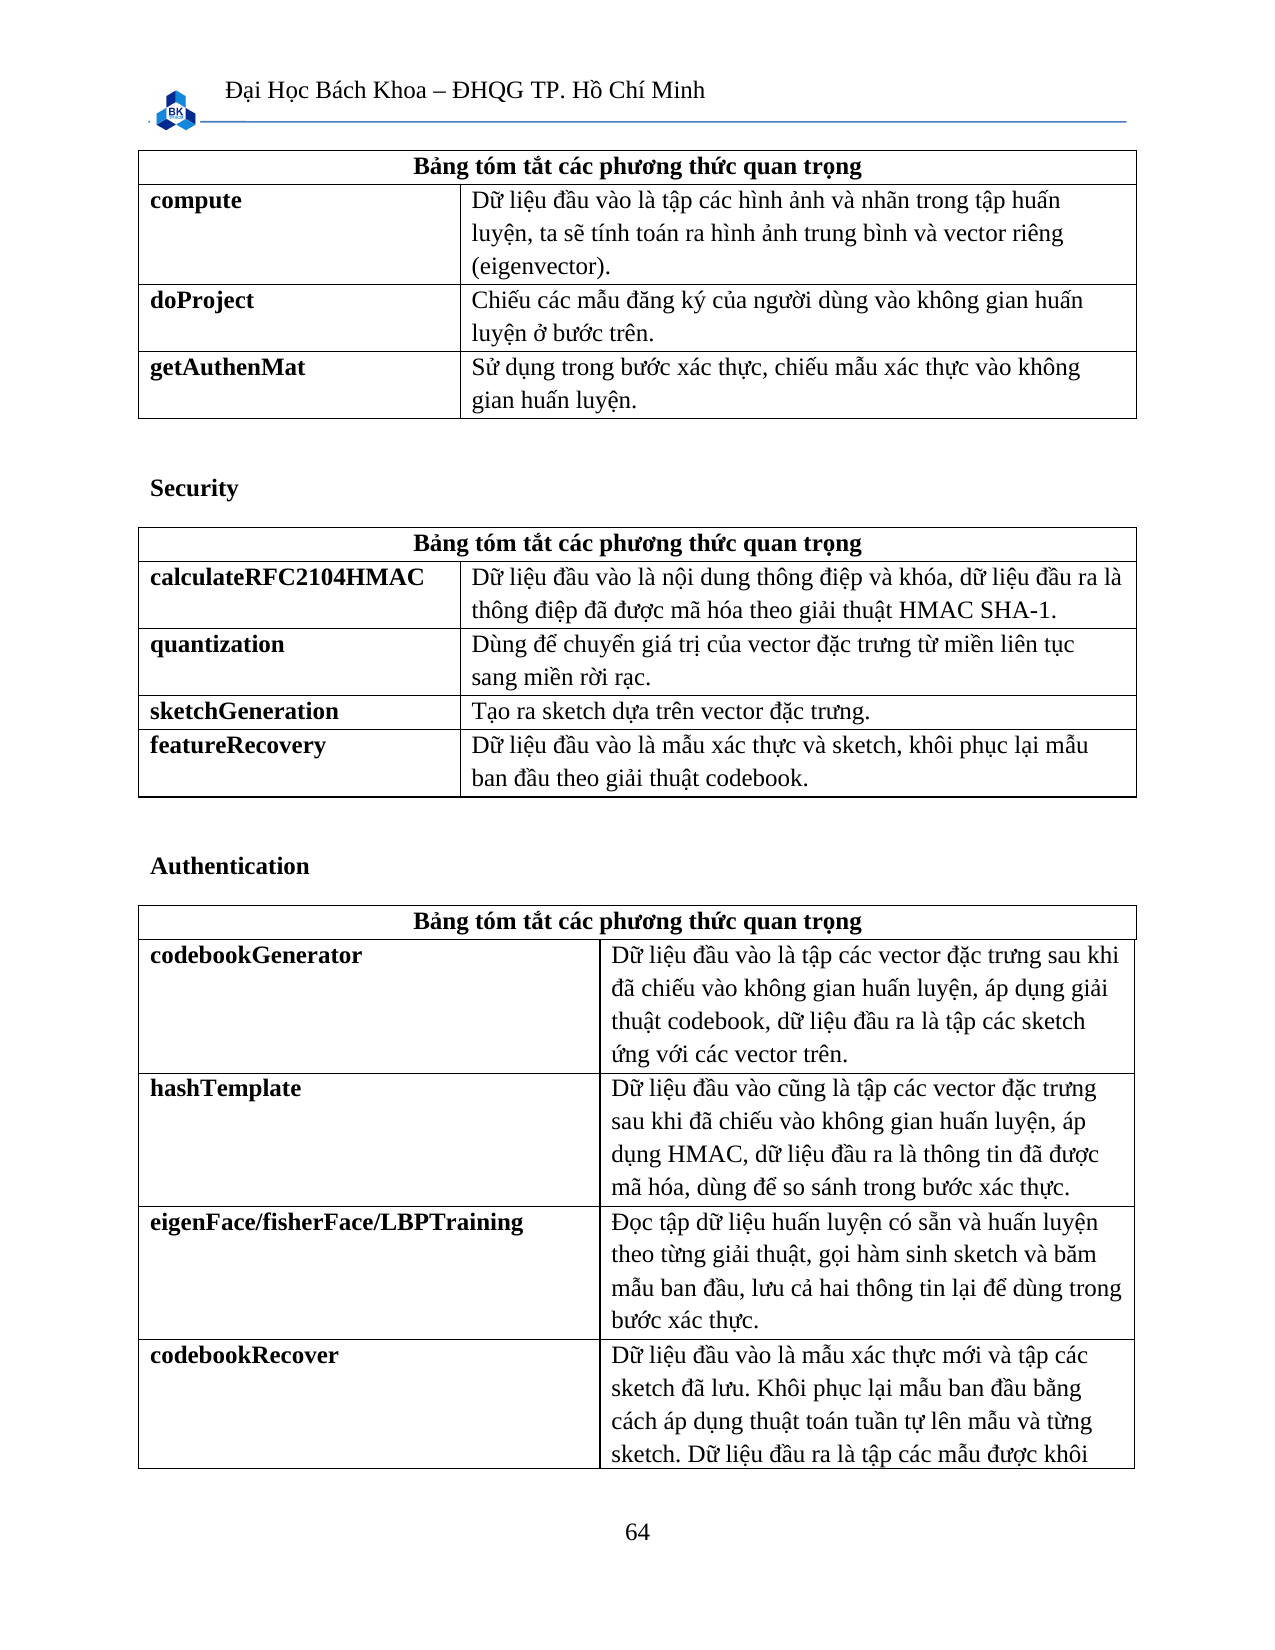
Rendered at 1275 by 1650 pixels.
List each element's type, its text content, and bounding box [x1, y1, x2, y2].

table_cell calculateRFC2104HMAC [139, 562, 460, 628]
picture [150, 87, 200, 138]
table_cell Dữ liệu đầu vào là mẫu xác thực và sketch, khôi phục lại mẫu ban đầu theo giải thuật codebook. [461, 730, 1136, 796]
text Authentication [150, 851, 1125, 880]
table_cell eigenFace/fisherFace/LBPTraining [139, 1207, 599, 1339]
table_cell Tạo ra sketch dựa trên vector đặc trưng. [461, 696, 1136, 729]
table_header Bảng tóm tắt các phương thức quan trọng [139, 906, 1136, 939]
table_cell Dữ liệu đầu vào là tập các vector đặc trưng sau khi đã chiếu vào không gian huấn luyện, áp dụng giải thuật codebook, dữ liệu đầu ra là tập các sketch ứng với các vector trên. [601, 940, 1134, 1072]
table_cell hashTemplate [139, 1074, 599, 1206]
table_cell quantization [139, 629, 460, 695]
table_header Bảng tóm tắt các phương thức quan trọng [139, 528, 1136, 561]
table_cell Sử dụng trong bước xác thực, chiếu mẫu xác thực vào không gian huấn luyện. [461, 352, 1136, 418]
table_cell Dùng để chuyển giá trị của vector đặc trưng từ miền liên tục sang miền rời rạc. [461, 629, 1136, 695]
text Security [150, 473, 1125, 502]
table_cell doProject [139, 285, 460, 351]
table_cell codebookRecover [139, 1340, 599, 1467]
table_cell Dữ liệu đầu vào là tập các hình ảnh và nhãn trong tập huấn luyện, ta sẽ tính toán ra hình ảnh trung bình và vector riêng (eigenvector). [461, 185, 1136, 284]
table_cell featureRecovery [139, 730, 460, 796]
table_cell codebookGenerator [139, 940, 599, 1072]
table_cell Đọc tập dữ liệu huấn luyện có sẵn và huấn luyện theo từng giải thuật, gọi hàm sinh sketch và băm mẫu ban đầu, lưu cả hai thông tin lại để dùng trong bước xác thực. [601, 1207, 1134, 1339]
table_cell compute [139, 185, 460, 284]
table_header Bảng tóm tắt các phương thức quan trọng [139, 151, 1136, 184]
table_cell Dữ liệu đầu vào là nội dung thông điệp và khóa, dữ liệu đầu ra là thông điệp đã được mã hóa theo giải thuật HMAC SHA-1. [461, 562, 1136, 628]
table_cell sketchGeneration [139, 696, 460, 729]
table_cell Dữ liệu đầu vào cũng là tập các vector đặc trưng sau khi đã chiếu vào không gian huấn luyện, áp dụng HMAC, dữ liệu đầu ra là thông tin đã được mã hóa, dùng để so sánh trong bước xác thực. [601, 1074, 1134, 1206]
table_cell getAuthenMat [139, 352, 460, 418]
table_cell Chiếu các mẫu đăng ký của người dùng vào không gian huấn luyện ở bước trên. [461, 285, 1136, 351]
